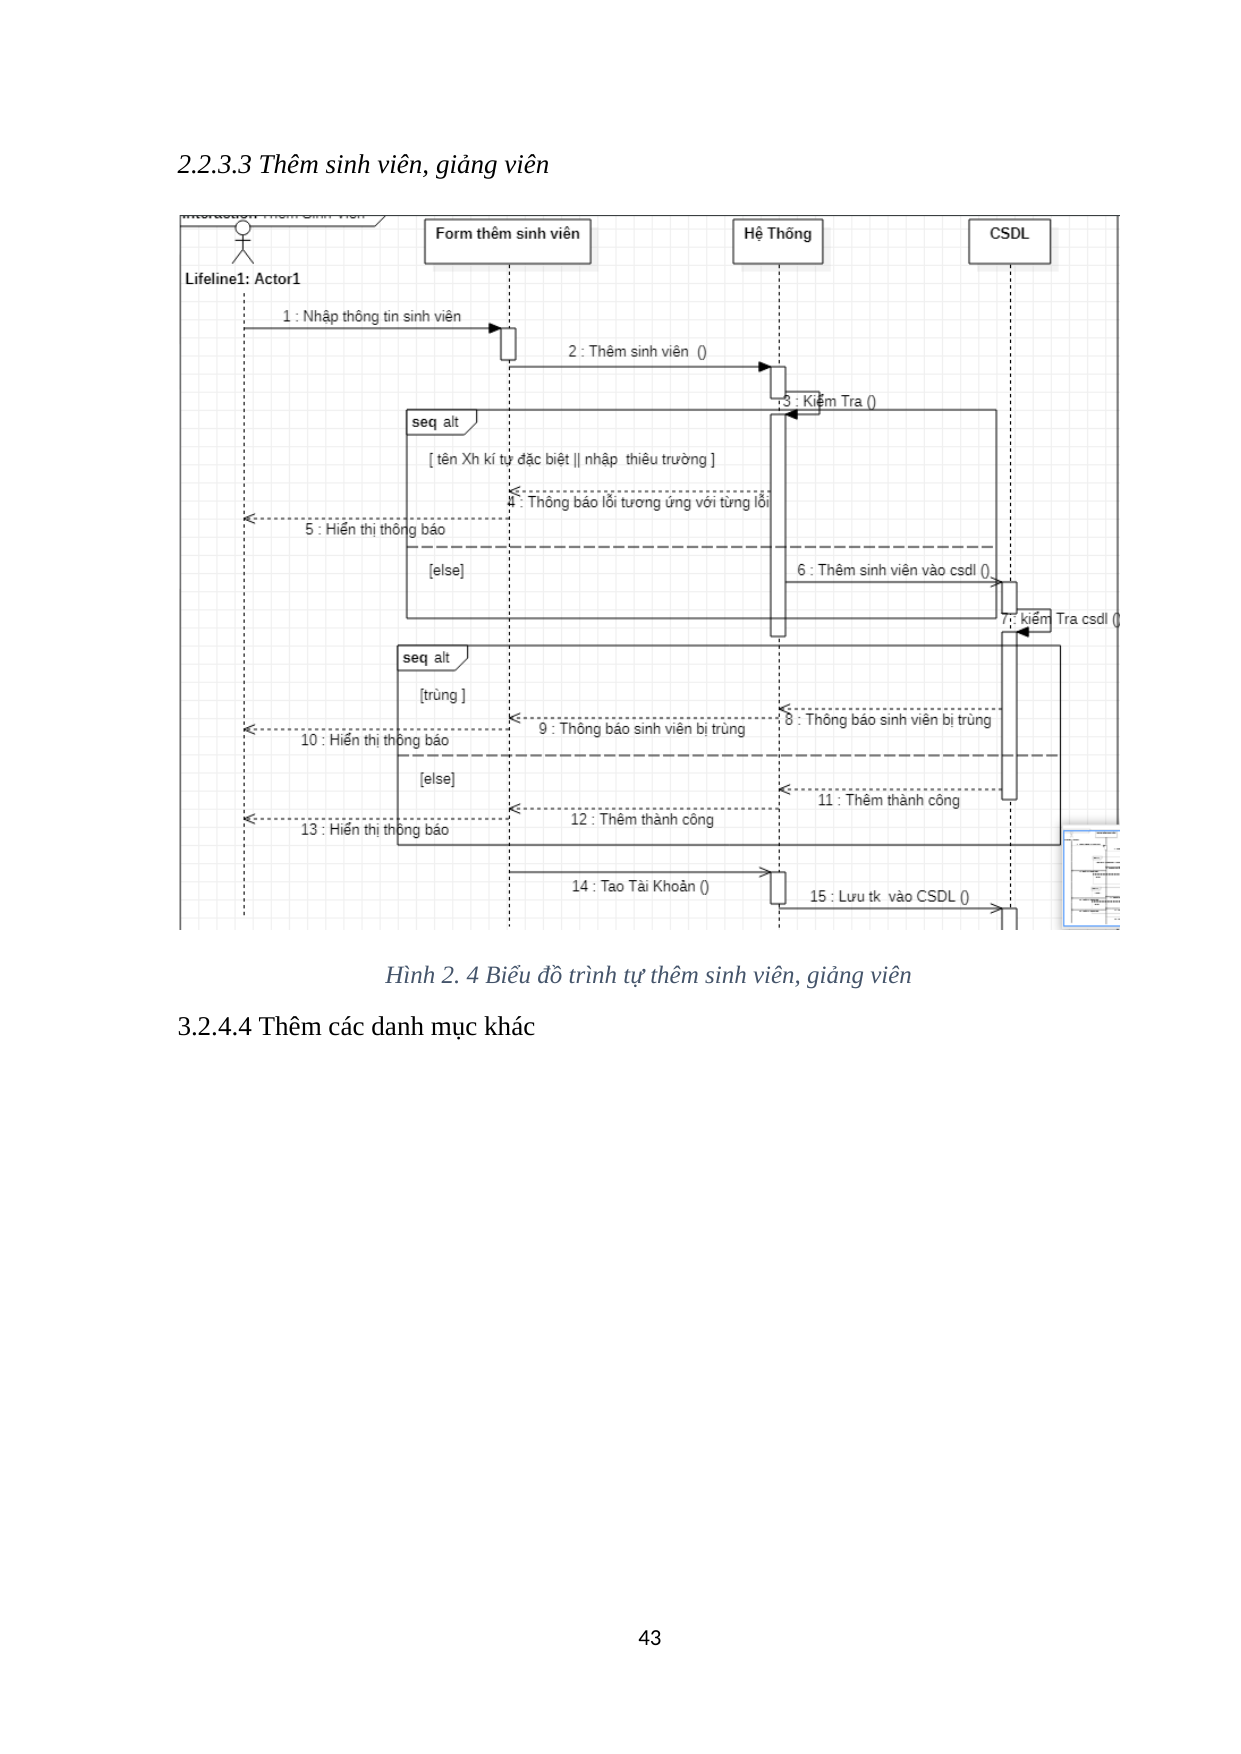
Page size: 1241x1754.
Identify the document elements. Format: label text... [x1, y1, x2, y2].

text 3.2.4.4 Thêm các danh mục khác [177, 1010, 1122, 1041]
subtitle 2.2.3.3 Thêm sinh viên, giảng viên [177, 148, 1122, 179]
text Hình 2. 4 Biểu đồ trình tự thêm sinh viên, giảng viên [177, 960, 1122, 989]
picture [179, 215, 1120, 930]
